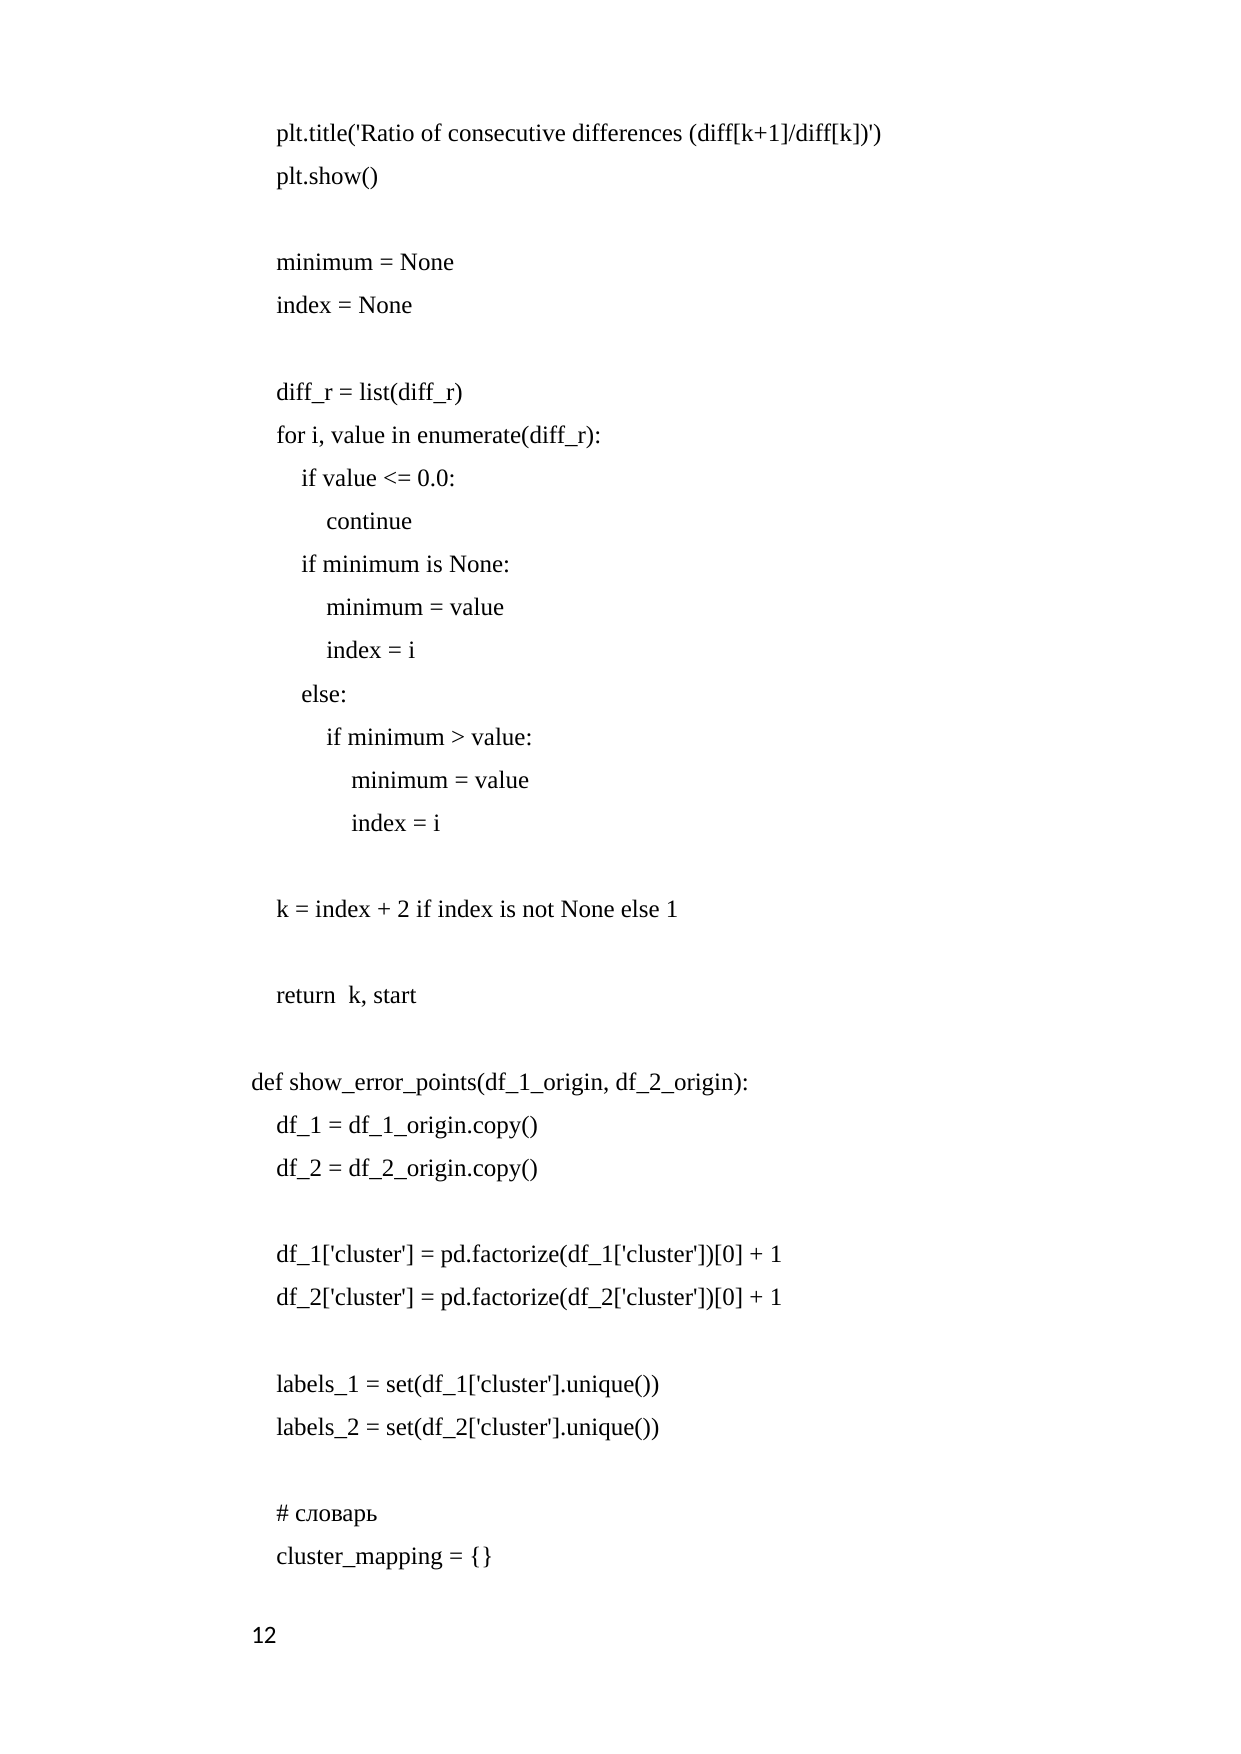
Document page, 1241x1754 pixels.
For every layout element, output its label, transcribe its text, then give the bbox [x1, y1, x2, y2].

text index = i [177, 808, 1181, 837]
text cluster_mapping = {} [177, 1541, 1181, 1570]
text df_2 = df_2_origin.copy() [177, 1153, 1181, 1182]
text df_1['cluster'] = pd.factorize(df_1['cluster'])[0] + 1 [177, 1239, 1181, 1268]
text continue [177, 506, 1181, 535]
text df_2['cluster'] = pd.factorize(df_2['cluster'])[0] + 1 [177, 1282, 1181, 1311]
text def show_error_points(df_1_origin, df_2_origin): [177, 1067, 1181, 1096]
text if value <= 0.0: [177, 463, 1181, 492]
text k = index + 2 if index is not None else 1 [177, 894, 1181, 923]
text index = None [177, 291, 1181, 319]
text labels_2 = set(df_2['cluster'].unique()) [177, 1412, 1181, 1441]
text minimum = None [177, 247, 1181, 276]
text minimum = value [177, 765, 1181, 794]
text index = i [177, 636, 1181, 664]
text if minimum is None: [177, 549, 1181, 578]
text plt.show() [177, 161, 1181, 190]
text if minimum > value: [177, 722, 1181, 751]
text df_1 = df_1_origin.copy() [177, 1110, 1181, 1139]
text for i, value in enumerate(diff_r): [177, 420, 1181, 449]
text minimum = value [177, 592, 1181, 621]
text plt.title('Ratio of consecutive differences (diff[k+1]/diff[k])') [177, 118, 1181, 147]
text else: [177, 679, 1181, 707]
text labels_1 = set(df_1['cluster'].unique()) [177, 1369, 1181, 1397]
text return k, start [177, 981, 1181, 1009]
text # словарь [177, 1498, 1181, 1527]
text diff_r = list(diff_r) [177, 377, 1181, 406]
